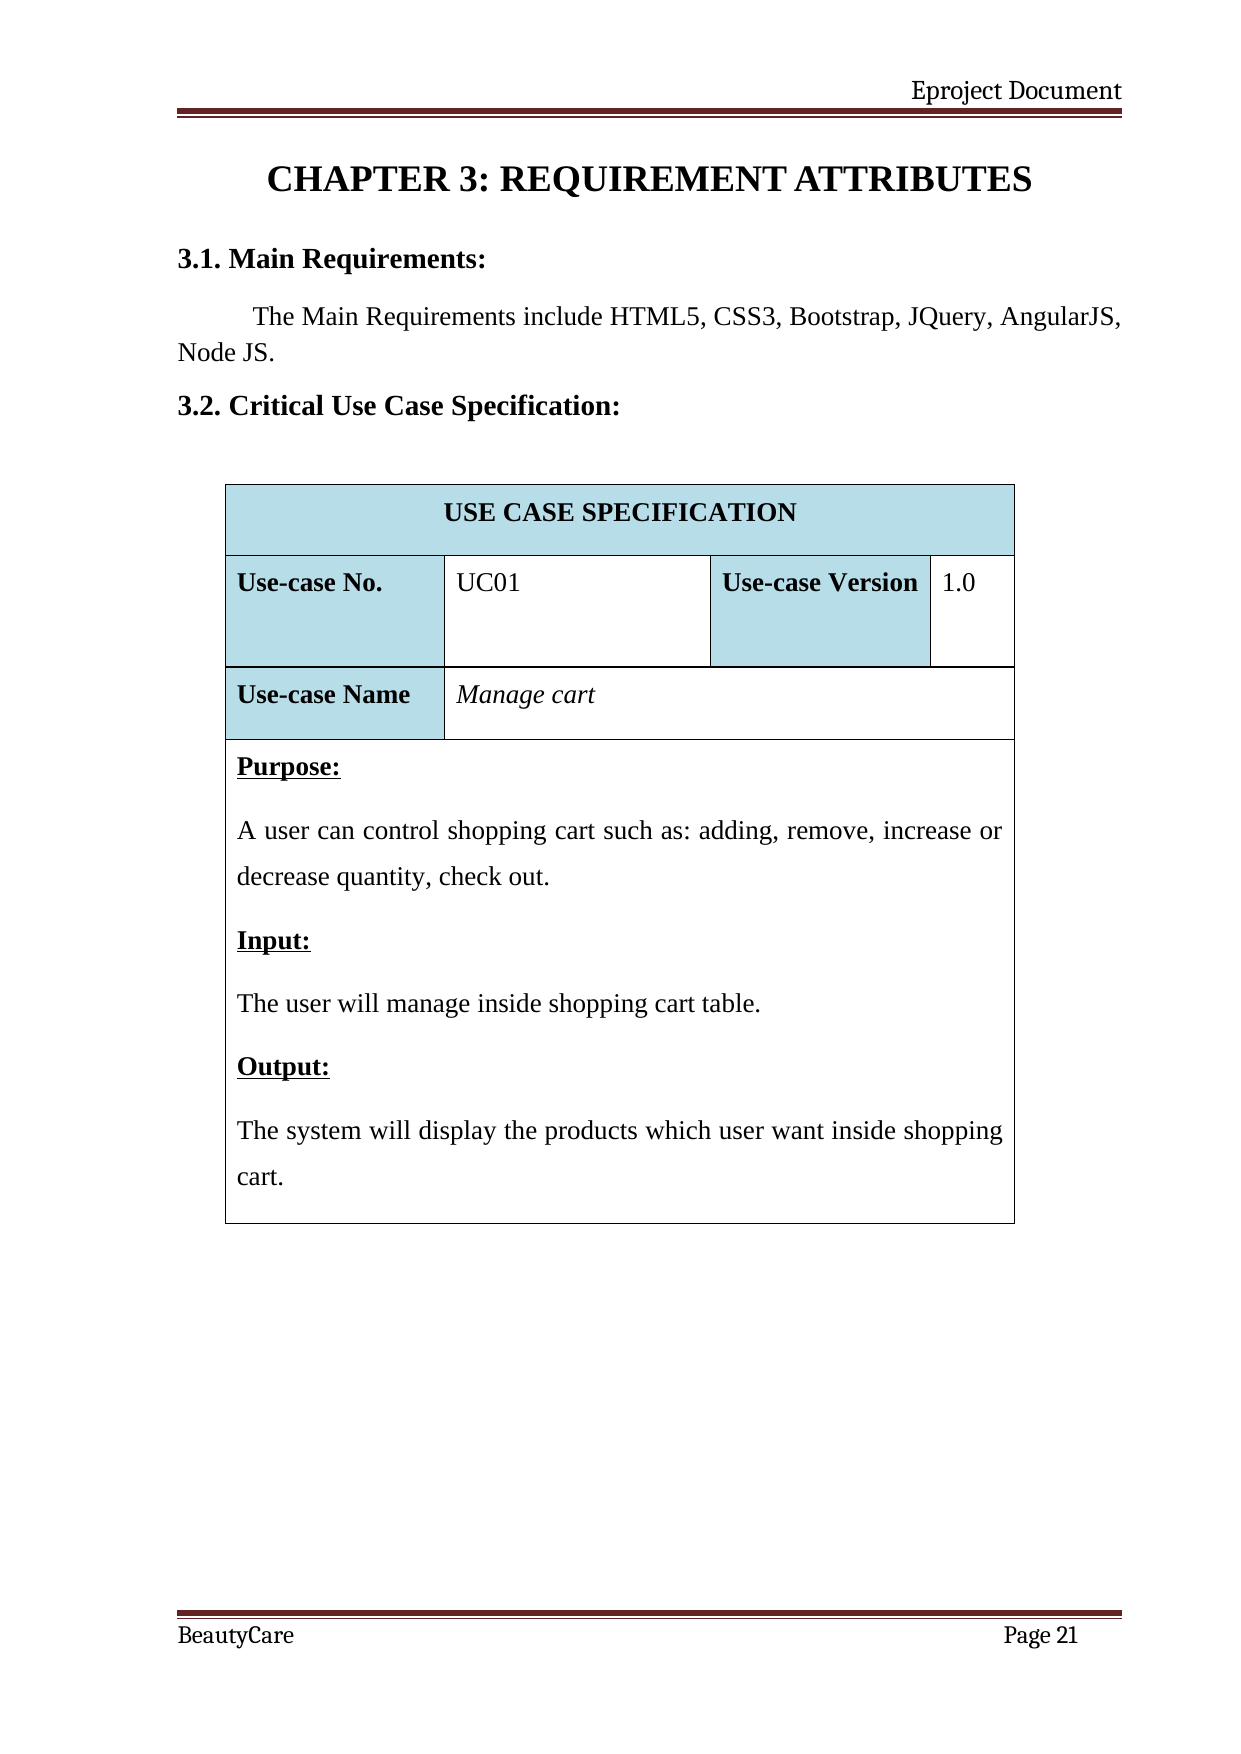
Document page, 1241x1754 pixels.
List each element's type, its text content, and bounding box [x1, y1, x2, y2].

table_cell 1.0 [931, 556, 1014, 666]
table_cell UC01 [445, 556, 710, 666]
table_cell Manage cart [445, 668, 1014, 739]
subtitle 3.2. Critical Use Case Specification: [177, 388, 1122, 422]
subtitle 3.1. Main Requirements: [177, 242, 1122, 275]
text The Main Requirements include HTML5, CSS3, Bootstrap, JQuery, AngularJS, Node JS. [177, 300, 1122, 367]
table_header USE CASE SPECIFICATION [226, 485, 1014, 555]
table_cell Use-case No. [226, 556, 444, 666]
subtitle CHAPTER 3: REQUIREMENT ATTRIBUTES [177, 157, 1122, 200]
table_cell Use-case Name [226, 668, 444, 739]
table_cell Use-case Version [711, 556, 930, 666]
table_cell Purpose: A user can control shopping cart such as: adding, remove, increase or decrease quantity, check out. Input: The user will manage inside shopping cart table. Output: The system will display the products which user want inside shopping cart. [226, 740, 1014, 1222]
